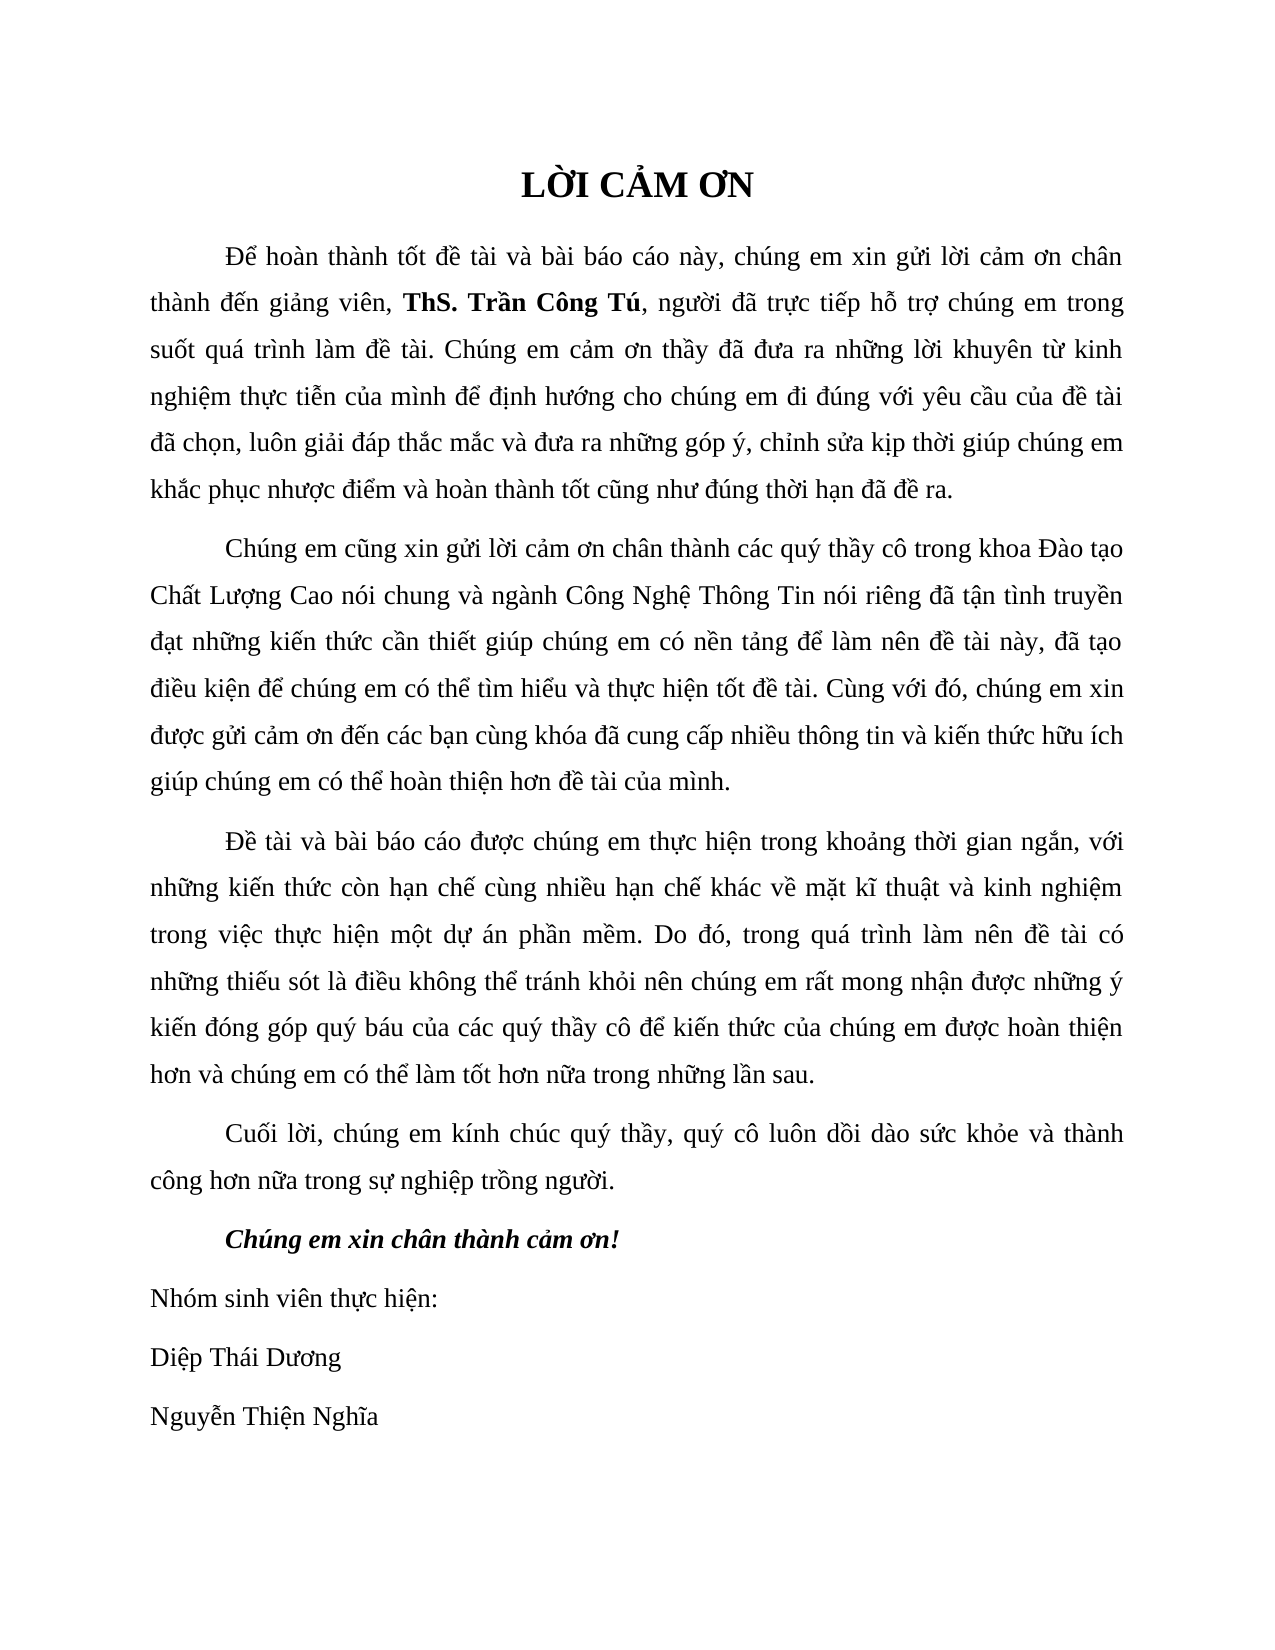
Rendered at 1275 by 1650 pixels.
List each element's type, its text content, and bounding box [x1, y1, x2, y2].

text Cuối lời, chúng em kính chúc quý thầy, quý cô luôn dồi dào sức khỏe và thành công hơn nữa trong sự nghiệp trồng người. [150, 1117, 1125, 1195]
text Nhóm sinh viên thực hiện: [150, 1282, 1125, 1313]
text Để hoàn thành tốt đề tài và bài báo cáo này, chúng em xin gửi lời cảm ơn chân thành đến giảng viên, ThS. Trần Công Tú, người đã trực tiếp hỗ trợ chúng em trong suốt quá trình làm đề tài. Chúng em cảm ơn thầy đã đưa ra những lời khuyên từ kinh nghiệm thực tiễn của mình để định hướng cho chúng em đi đúng với yêu cầu của đề tài đã chọn, luôn giải đáp thắc mắc và đưa ra những góp ý, chỉnh sửa kịp thời giúp chúng em khắc phục nhược điểm và hoàn thành tốt cũng như đúng thời hạn đã đề ra. [150, 240, 1125, 504]
text Nguyễn Thiện Nghĩa [150, 1401, 1125, 1432]
text LỜI CẢM ƠN [150, 162, 1125, 206]
text Chúng em xin chân thành cảm ơn! [150, 1223, 1125, 1254]
text Diệp Thái Dương [150, 1341, 1125, 1372]
text Đề tài và bài báo cáo được chúng em thực hiện trong khoảng thời gian ngắn, với những kiến thức còn hạn chế cùng nhiều hạn chế khác về mặt kĩ thuật và kinh nghiệm trong việc thực hiện một dự án phần mềm. Do đó, trong quá trình làm nên đề tài có những thiếu sót là điều không thể tránh khỏi nên chúng em rất mong nhận được những ý kiến đóng góp quý báu của các quý thầy cô để kiến thức của chúng em được hoàn thiện hơn và chúng em có thể làm tốt hơn nữa trong những lần sau. [150, 825, 1125, 1089]
text Chúng em cũng xin gửi lời cảm ơn chân thành các quý thầy cô trong khoa Đào tạo Chất Lượng Cao nói chung và ngành Công Nghệ Thông Tin nói riêng đã tận tình truyền đạt những kiến thức cần thiết giúp chúng em có nền tảng để làm nên đề tài này, đã tạo điều kiện để chúng em có thể tìm hiểu và thực hiện tốt đề tài. Cùng với đó, chúng em xin được gửi cảm ơn đến các bạn cùng khóa đã cung cấp nhiều thông tin và kiến thức hữu ích giúp chúng em có thể hoàn thiện hơn đề tài của mình. [150, 532, 1125, 797]
